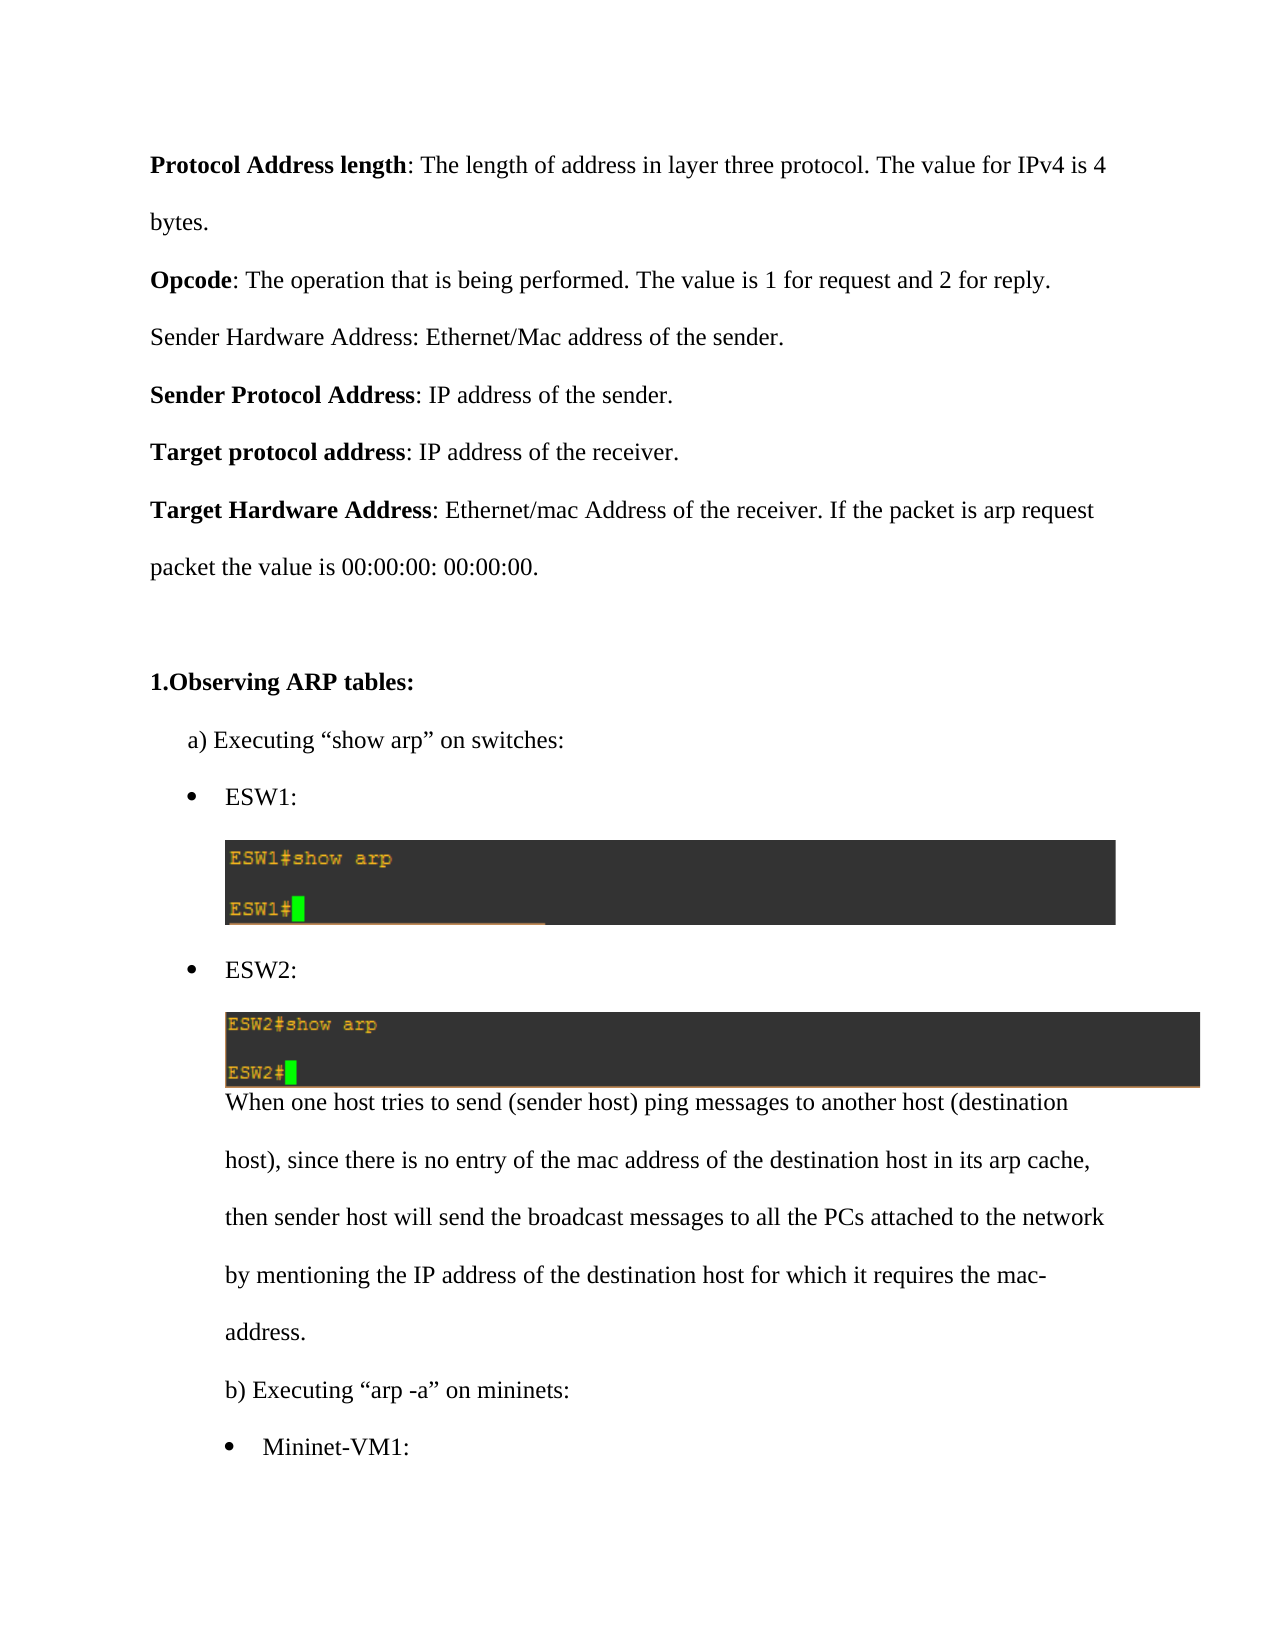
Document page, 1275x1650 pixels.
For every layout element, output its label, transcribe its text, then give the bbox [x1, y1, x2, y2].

list ESW2: [187, 955, 1125, 984]
text Protocol Address length: The length of address in layer three protocol. The value for IPv4 is 4 [150, 150, 1125, 179]
text packet the value is 00:00:00: 00:00:00. [150, 552, 1125, 581]
text 1.Observing ARP tables: [150, 667, 1125, 696]
list When one host tries to send (sender host) ping messages to another host (destination host), since there is no entry of the mac address of the destination host in its arp cache, then sender host will send the broadcast messages to all the PCs attached to the network by mentioning the IP address of the destination host for which it requires the mac-address. [225, 1088, 1125, 1346]
text b) Executing “arp -a” on mininets: [150, 1375, 1125, 1404]
text bytes. [150, 207, 1125, 236]
text Sender Hardware Address: Ethernet/Mac address of the sender. [150, 322, 1125, 351]
picture [225, 840, 1116, 925]
text Target Hardware Address: Ethernet/mac Address of the receiver. If the packet is arp request [150, 495, 1125, 524]
text Target protocol address: IP address of the receiver. [150, 437, 1125, 466]
text Opcode: The operation that is being performed. The value is 1 for request and 2 for reply. [150, 265, 1125, 294]
text Sender Protocol Address: IP address of the sender. [150, 380, 1125, 409]
text a) Executing “show arp” on switches: [150, 725, 1125, 754]
list Mininet-VM1: [225, 1432, 1125, 1461]
list ESW1: [187, 782, 1125, 811]
picture [225, 1012, 1200, 1088]
